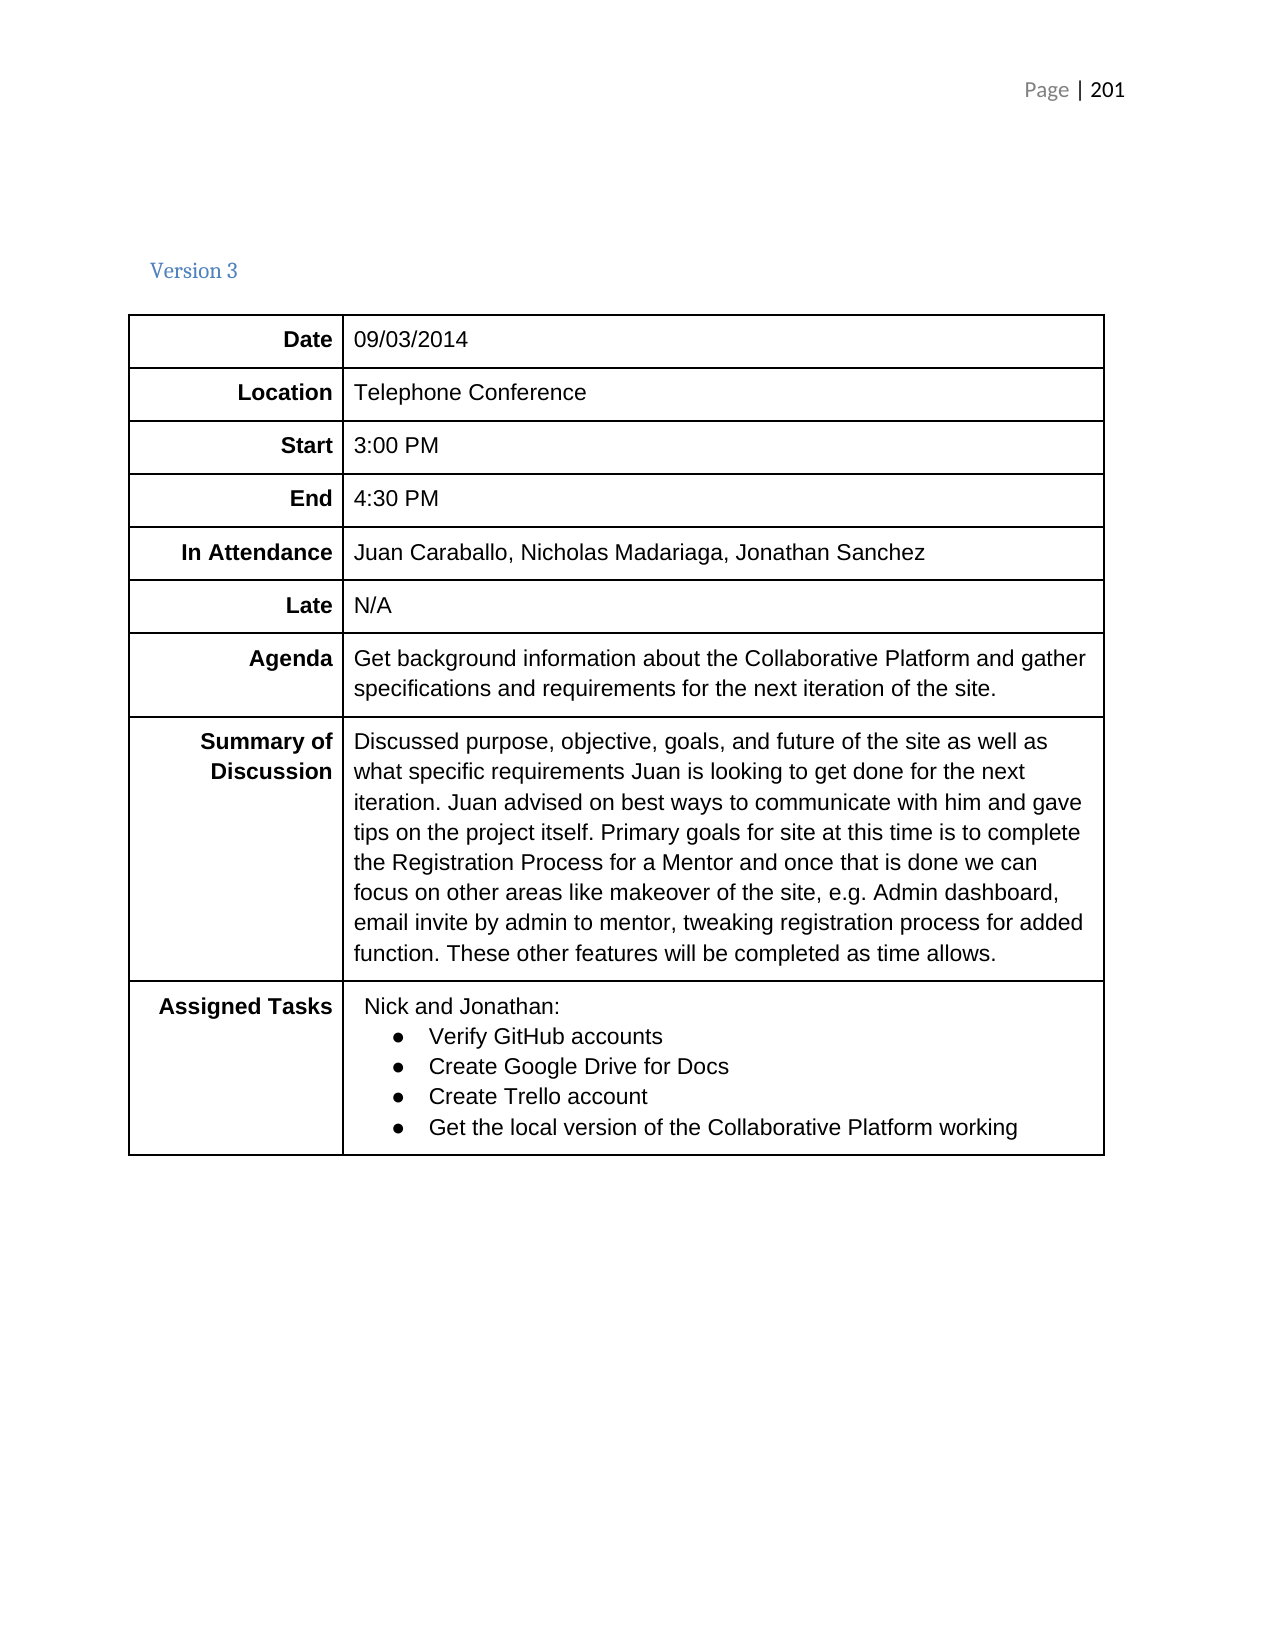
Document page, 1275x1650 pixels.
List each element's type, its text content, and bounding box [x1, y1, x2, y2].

subtitle Version 3 [150, 258, 1125, 284]
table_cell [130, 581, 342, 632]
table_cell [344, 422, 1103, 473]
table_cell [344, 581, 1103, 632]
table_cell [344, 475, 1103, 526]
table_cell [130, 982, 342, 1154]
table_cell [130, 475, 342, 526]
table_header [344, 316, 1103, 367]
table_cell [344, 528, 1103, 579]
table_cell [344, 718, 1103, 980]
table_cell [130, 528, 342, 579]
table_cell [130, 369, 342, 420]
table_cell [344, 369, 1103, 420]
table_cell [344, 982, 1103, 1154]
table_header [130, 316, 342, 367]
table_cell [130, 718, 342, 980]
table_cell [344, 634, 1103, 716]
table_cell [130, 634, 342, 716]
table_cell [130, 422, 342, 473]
